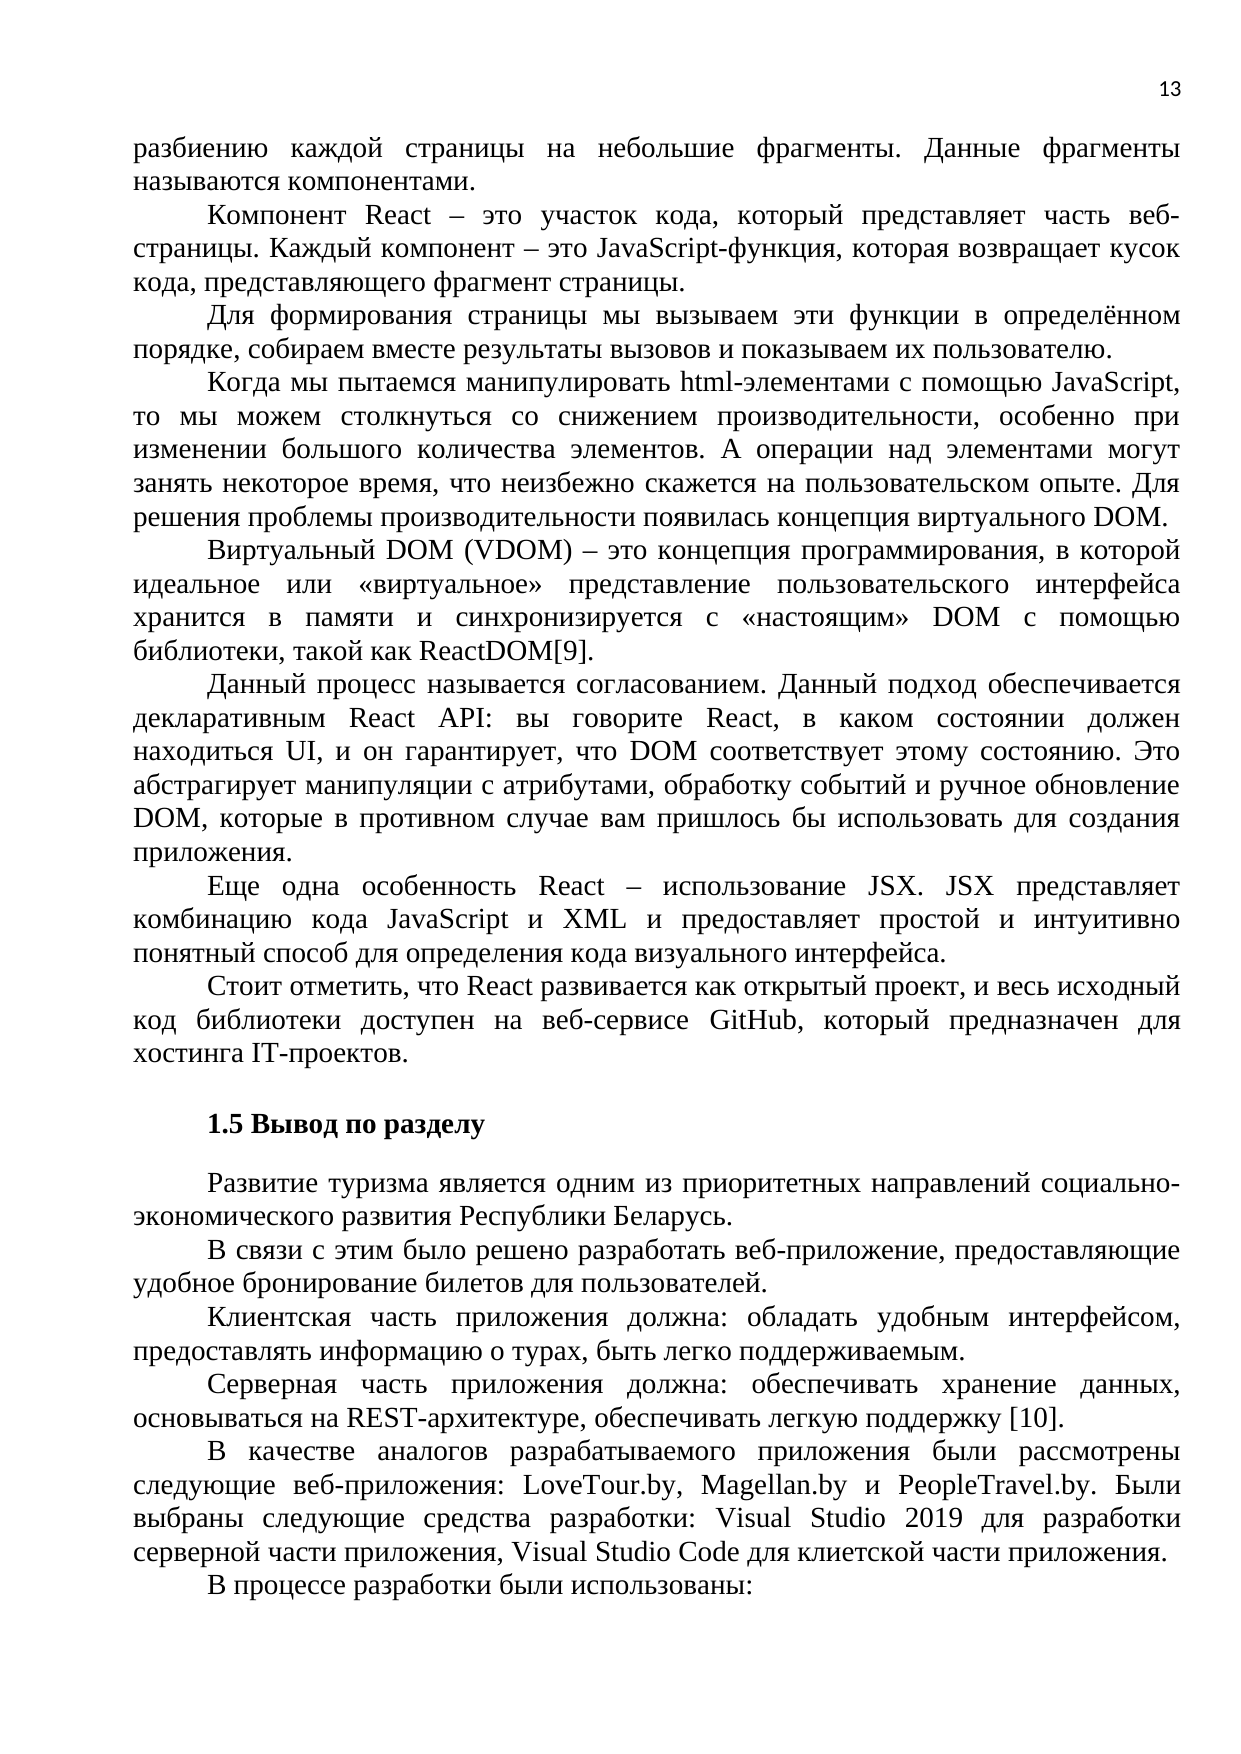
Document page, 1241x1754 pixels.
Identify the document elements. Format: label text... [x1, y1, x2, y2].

text Клиентская часть приложения должна: обладать удобным интерфейсом, предоставлять информацию о турах, быть легко поддерживаемым. [133, 1299, 1181, 1366]
text Данный процесс называется согласованием. Данный подход обеспечивается декларативным React API: вы говорите React, в каком состоянии должен находиться UI, и он гарантирует, что DOM соответствует этому состоянию. Это абстрагирует манипуляции с атрибутами, обработку событий и ручное обновление DOM, которые в противном случае вам пришлось бы использовать для создания приложения. [133, 666, 1181, 868]
text Для формирования страницы мы вызываем эти функции в определённом порядке, собираем вместе результаты вызовов и показываем их пользователю. [133, 297, 1181, 364]
text Еще одна особенность React – использование JSX. JSX представляет комбинацию кода JavaScript и XML и предоставляет простой и интуитивно понятный способ для определения кода визуального интерфейса. [133, 868, 1181, 968]
text Компонент React – это участок кода, который представляет часть веб-страницы. Каждый компонент – это JavaScript-функция, которая возвращает кусок кода, представляющего фрагмент страницы. [133, 197, 1181, 297]
text Развитие туризма является одним из приоритетных направлений социально-экономического развития Республики Беларусь. [133, 1165, 1181, 1232]
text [133, 130, 1181, 197]
text В процессе разработки были использованы: [133, 1567, 1181, 1601]
subtitle 1.5 Вывод по разделу [133, 1106, 1181, 1140]
text Серверная часть приложения должна: обеспечивать хранение данных, основываться на REST-архитектуре, обеспечивать легкую поддержку [10]. [133, 1366, 1181, 1433]
text Виртуальный DOM (VDOM) – это концепция программирования, в которой идеальное или «виртуальное» представление пользовательского интерфейса хранится в памяти и синхронизируется с «настоящим» DOM с помощью библиотеки, такой как ReactDOM[9]. [133, 532, 1181, 666]
text В качестве аналогов разрабатываемого приложения были рассмотрены следующие веб-приложения: LoveTour.by, Magellan.by и PeopleTravel.by. Были выбраны следующие средства разработки: Visual Studio 2019 для разработки серверной части приложения, Visual Studio Code для клиетской части приложения. [133, 1433, 1181, 1567]
text Когда мы пытаемся манипулировать html-элементами с помощью JavaScript, то мы можем столкнуться со снижением производительности, особенно при изменении большого количества элементов. А операции над элементами могут занять некоторое время, что неизбежно скажется на пользовательском опыте. Для решения проблемы производительности появилась концепция виртуального DOM. [133, 364, 1181, 532]
text Стоит отметить, что React развивается как открытый проект, и весь исходный код библиотеки доступен на веб-сервисе GitHub, который предназначен для хостинга IT-проектов. [133, 968, 1181, 1069]
text В связи с этим было решено разработать веб-приложение, предоставляющие удобное бронирование билетов для пользователей. [133, 1232, 1181, 1299]
